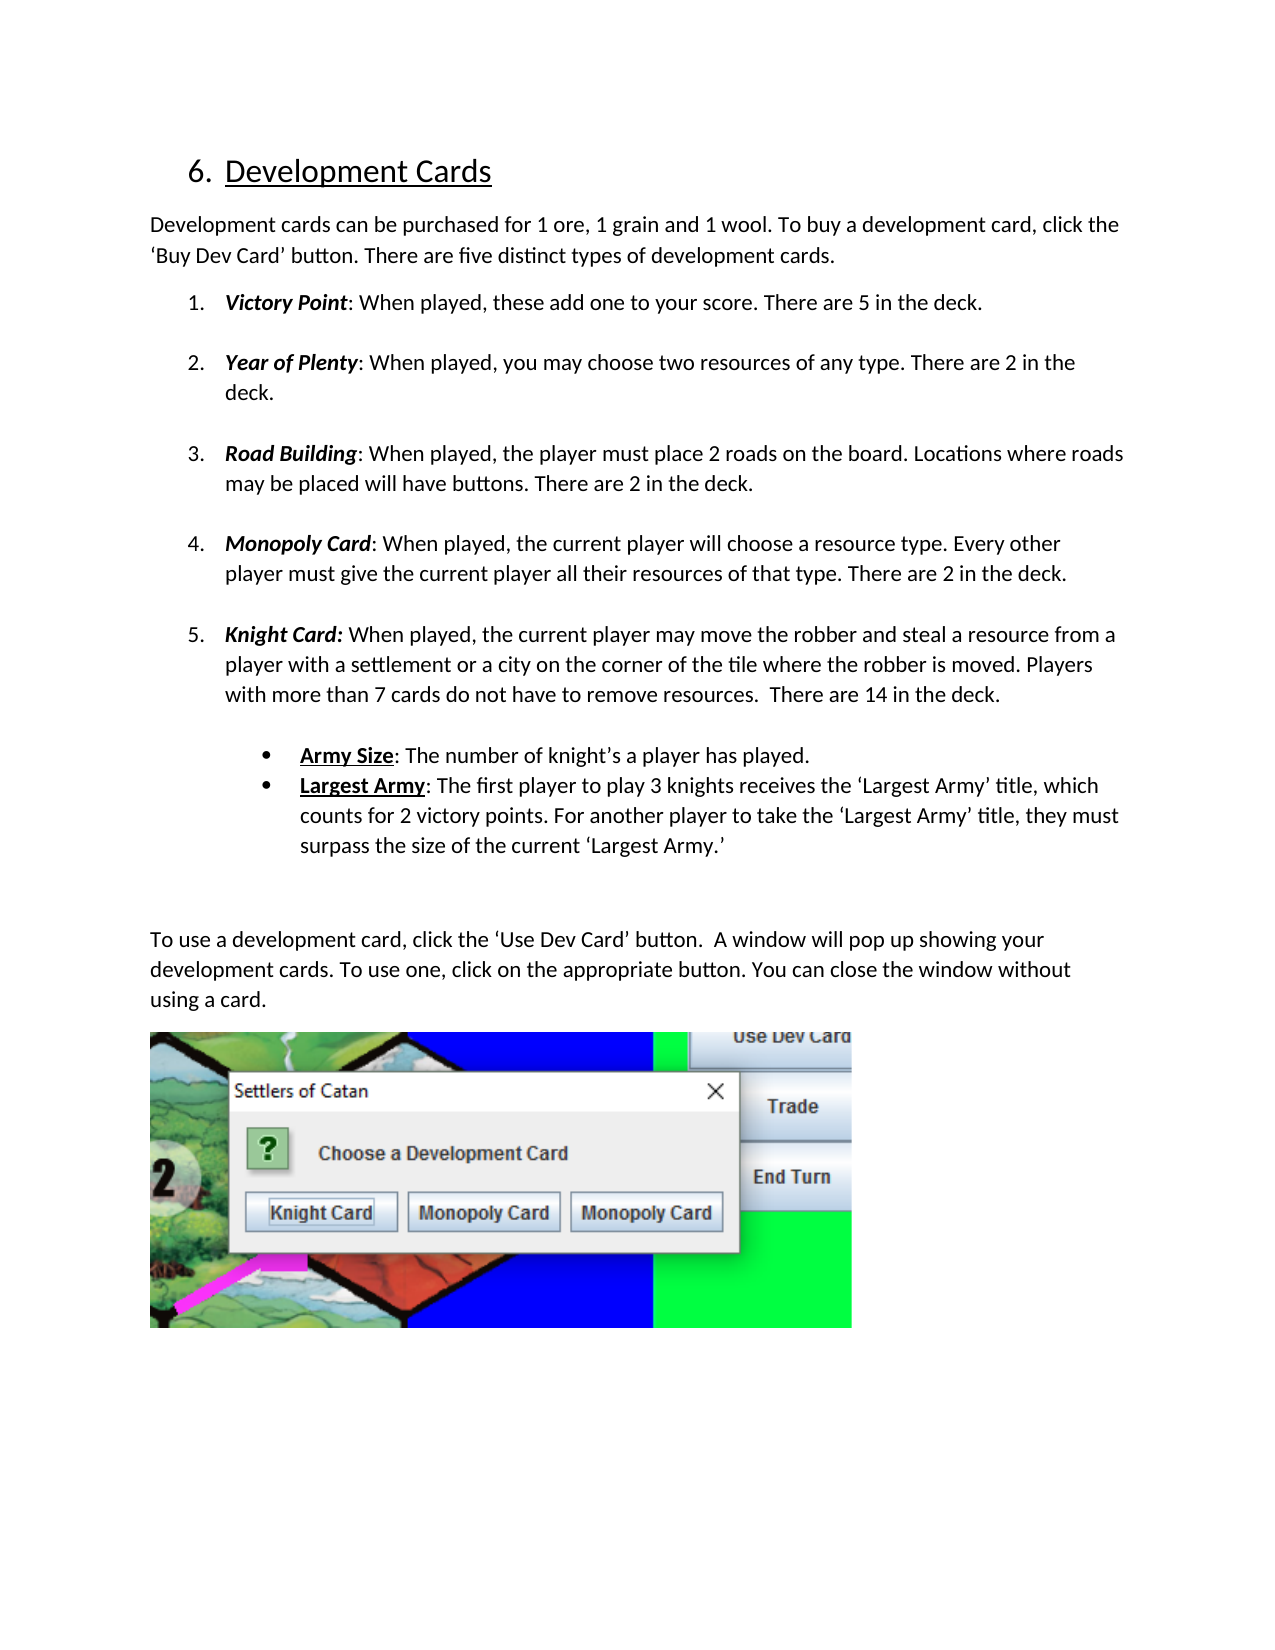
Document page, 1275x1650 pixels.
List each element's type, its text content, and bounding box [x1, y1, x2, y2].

text Development cards can be purchased for 1 ore, 1 grain and 1 wool. To buy a development card, click the ‘Buy Dev Card’ button. There are five distinct types of development cards. [150, 211, 1125, 269]
list Largest Army: The first player to play 3 knights receives the ‘Largest Army’ title, which counts for 2 victory points. For another player to take the ‘Largest Army’ title, they must surpass the size of the current ‘Largest Army.’ [262, 771, 1125, 859]
list Year of Plenty: When played, you may choose two resources of any type. There are 2 in the deck. [187, 348, 1125, 406]
list Development Cards [187, 150, 1125, 191]
list Knight Card: When played, the current player may move the robber and steal a resource from a player with a settlement or a city on the corner of the tile where the robber is moved. Players with more than 7 cards do not have to remove resources. There are 14 in the deck. [187, 620, 1125, 708]
list Victory Point: When played, these add one to your score. There are 5 in the deck. [187, 288, 1125, 316]
list Army Size: The number of knight’s a player has played. [262, 741, 1125, 769]
picture [150, 1032, 852, 1328]
list Monopoly Card: When played, the current player will choose a resource type. Every other player must give the current player all their resources of that type. There are 2 in the deck. [187, 529, 1125, 588]
list Road Building: When played, the player must place 2 roads on the board. Locations where roads may be placed will have buttons. There are 2 in the deck. [187, 439, 1125, 497]
text To use a development card, click the ‘Use Dev Card’ button. A window will pop up showing your development cards. To use one, click on the appropriate button. You can close the window without using a card. [150, 925, 1125, 1014]
